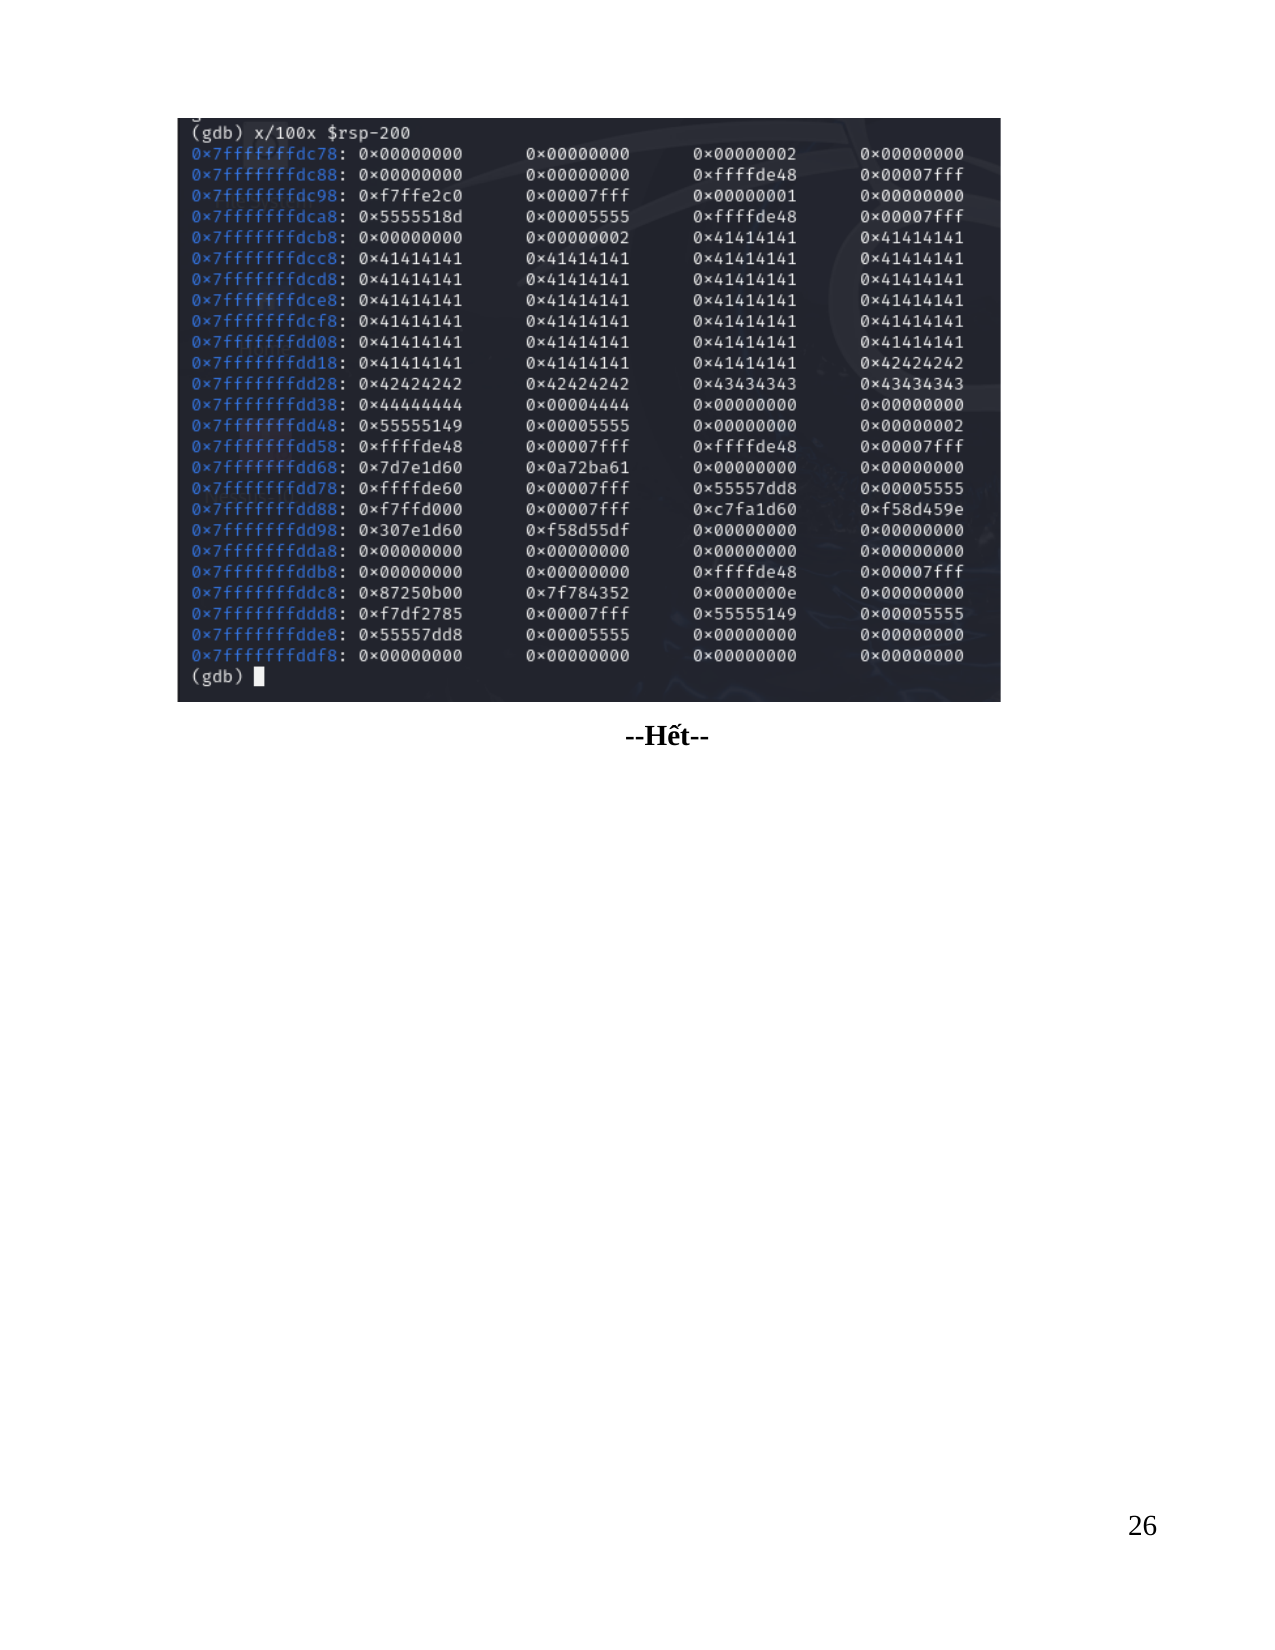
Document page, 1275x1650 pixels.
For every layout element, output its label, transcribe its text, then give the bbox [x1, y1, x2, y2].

picture [177, 118, 1001, 702]
text --Hết-- [177, 718, 1157, 752]
